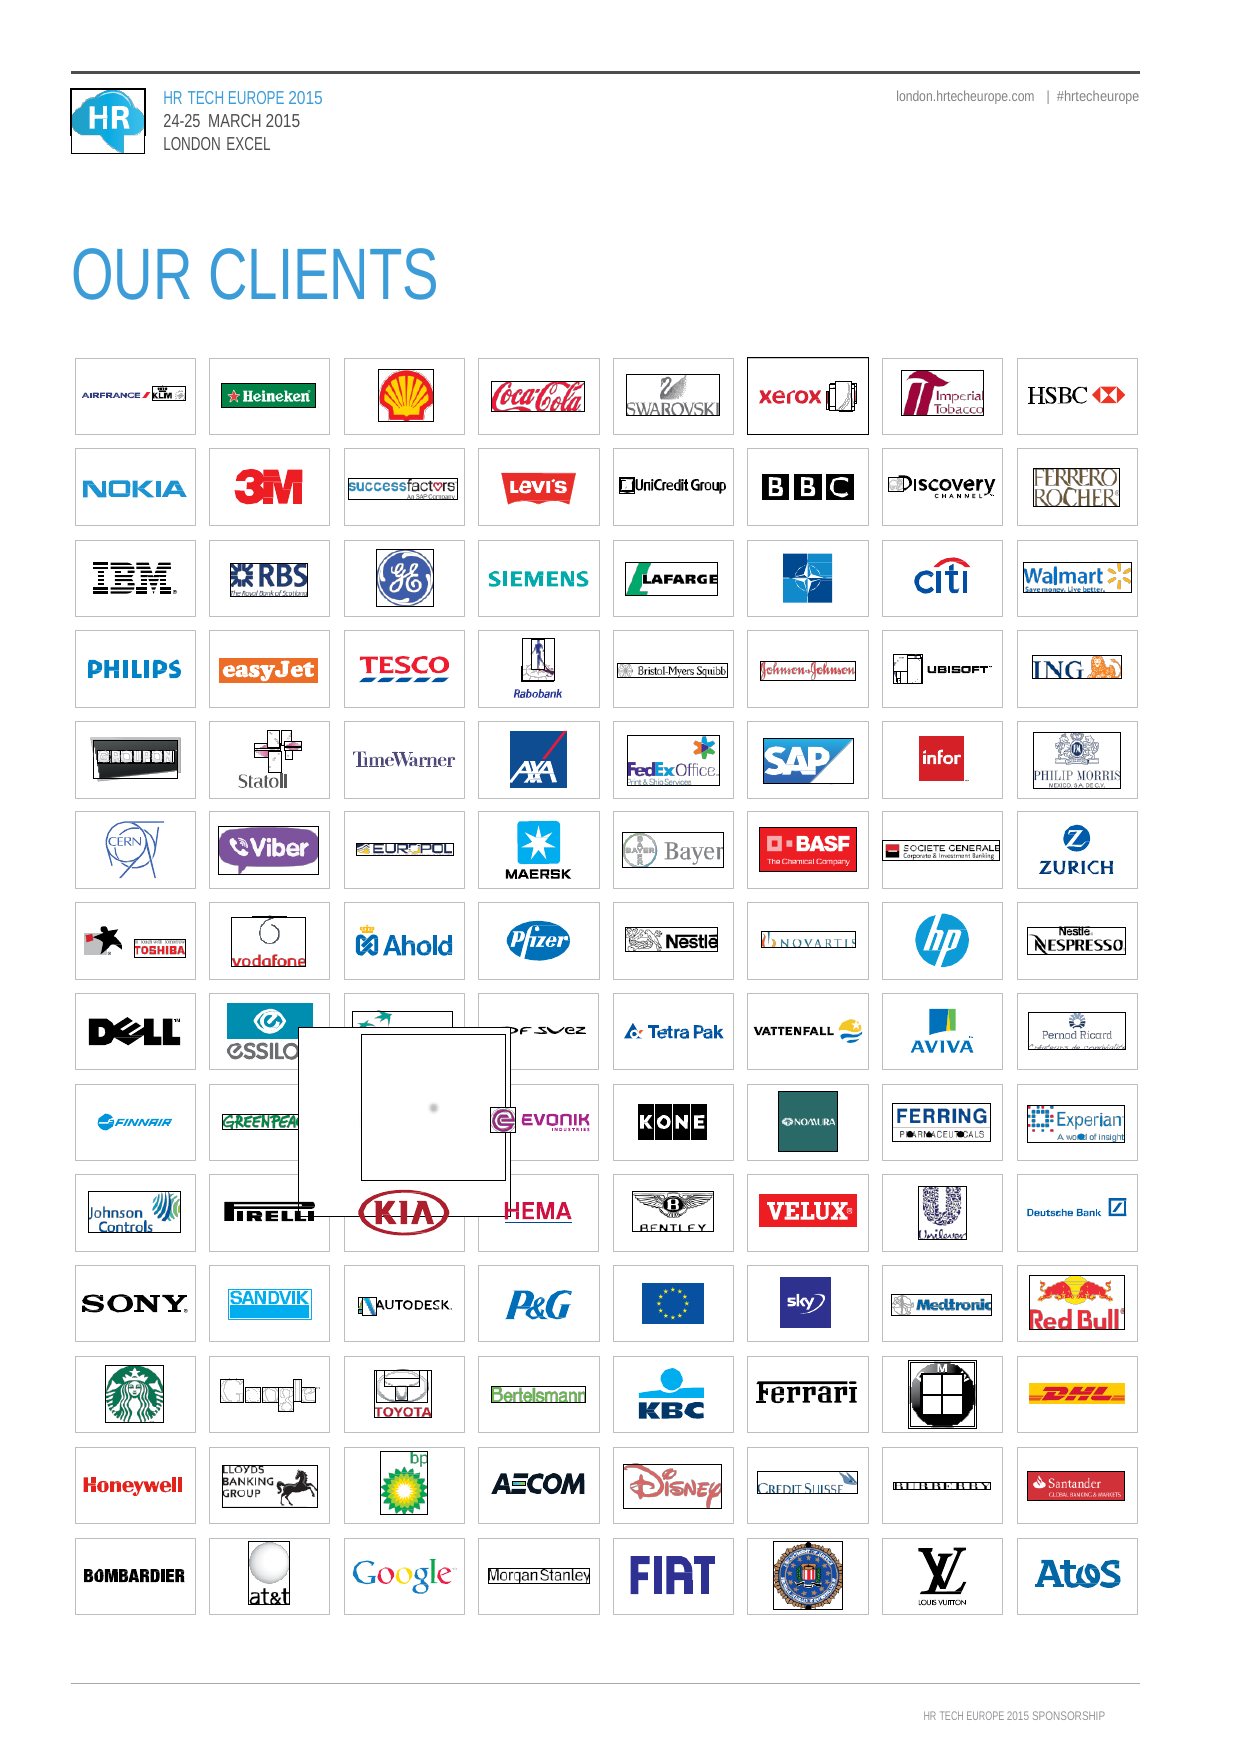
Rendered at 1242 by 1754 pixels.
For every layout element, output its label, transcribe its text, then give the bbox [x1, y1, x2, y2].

picture [618, 664, 727, 677]
picture [396, 1387, 407, 1400]
picture [375, 1371, 431, 1417]
picture [492, 1387, 585, 1402]
picture [492, 382, 584, 411]
picture [363, 1298, 376, 1315]
picture [892, 1295, 991, 1315]
picture [623, 833, 723, 867]
picture [263, 1388, 278, 1402]
picture [491, 1108, 515, 1132]
picture [628, 736, 719, 785]
text OUR CLIENTS [71, 235, 1156, 315]
picture [923, 1396, 941, 1414]
picture [633, 1192, 713, 1231]
picture [362, 1035, 505, 1180]
picture [231, 564, 307, 596]
picture [279, 1388, 293, 1411]
picture [1034, 733, 1120, 788]
picture [152, 751, 162, 762]
picture [385, 1371, 419, 1378]
picture [286, 751, 292, 759]
picture [627, 375, 719, 415]
picture [779, 1092, 837, 1151]
picture [364, 1200, 375, 1216]
picture [219, 827, 318, 874]
picture [106, 1366, 163, 1422]
picture [911, 1363, 974, 1426]
picture [282, 731, 291, 745]
picture [358, 1298, 362, 1309]
picture [901, 672, 907, 683]
picture [764, 758, 777, 771]
picture [121, 751, 132, 762]
picture [379, 370, 433, 421]
picture [221, 1380, 243, 1402]
picture [385, 1379, 419, 1386]
picture [246, 1388, 260, 1402]
picture [223, 1115, 298, 1129]
picture [923, 1375, 941, 1394]
picture [908, 659, 921, 683]
picture [764, 739, 853, 783]
picture [758, 1472, 857, 1493]
picture [377, 1371, 427, 1402]
picture [94, 741, 177, 778]
picture [894, 655, 907, 671]
picture [89, 1192, 180, 1232]
picture [523, 639, 554, 680]
picture [893, 1104, 990, 1141]
picture [285, 742, 301, 746]
picture [943, 1396, 962, 1414]
picture [349, 479, 457, 499]
picture [135, 940, 185, 957]
picture [760, 828, 856, 871]
picture [626, 563, 717, 595]
picture [112, 752, 119, 762]
picture [1033, 656, 1121, 678]
picture [532, 640, 544, 669]
picture [489, 1569, 589, 1583]
picture [624, 483, 632, 490]
picture [294, 1380, 301, 1401]
picture [255, 751, 268, 757]
picture [72, 90, 144, 153]
picture [1024, 563, 1131, 592]
picture [774, 1542, 842, 1609]
picture [255, 744, 267, 748]
picture [1030, 1276, 1124, 1329]
picture [1028, 928, 1125, 954]
picture [883, 841, 999, 860]
picture [153, 387, 185, 400]
picture [232, 918, 305, 966]
picture [624, 1465, 721, 1508]
picture [268, 731, 279, 747]
picture [1029, 1013, 1125, 1049]
picture [748, 358, 868, 434]
picture [1034, 469, 1119, 506]
picture [299, 1028, 510, 1216]
picture [1028, 1106, 1124, 1142]
picture [100, 751, 109, 762]
picture [919, 1187, 966, 1239]
picture [889, 478, 903, 491]
picture [943, 1375, 962, 1394]
picture [302, 1388, 315, 1402]
picture [164, 752, 172, 762]
picture [762, 932, 855, 947]
picture [902, 371, 983, 415]
picture [909, 1361, 976, 1428]
picture [377, 550, 433, 606]
picture [222, 384, 315, 407]
picture [269, 752, 281, 772]
picture [357, 844, 453, 855]
picture [1028, 1472, 1124, 1500]
picture [223, 1466, 317, 1507]
picture [381, 1452, 427, 1514]
picture [761, 662, 855, 680]
picture [353, 1012, 452, 1027]
picture [626, 928, 717, 951]
picture [249, 1542, 289, 1604]
picture [894, 1483, 990, 1489]
picture [143, 752, 150, 762]
picture [375, 1193, 443, 1216]
